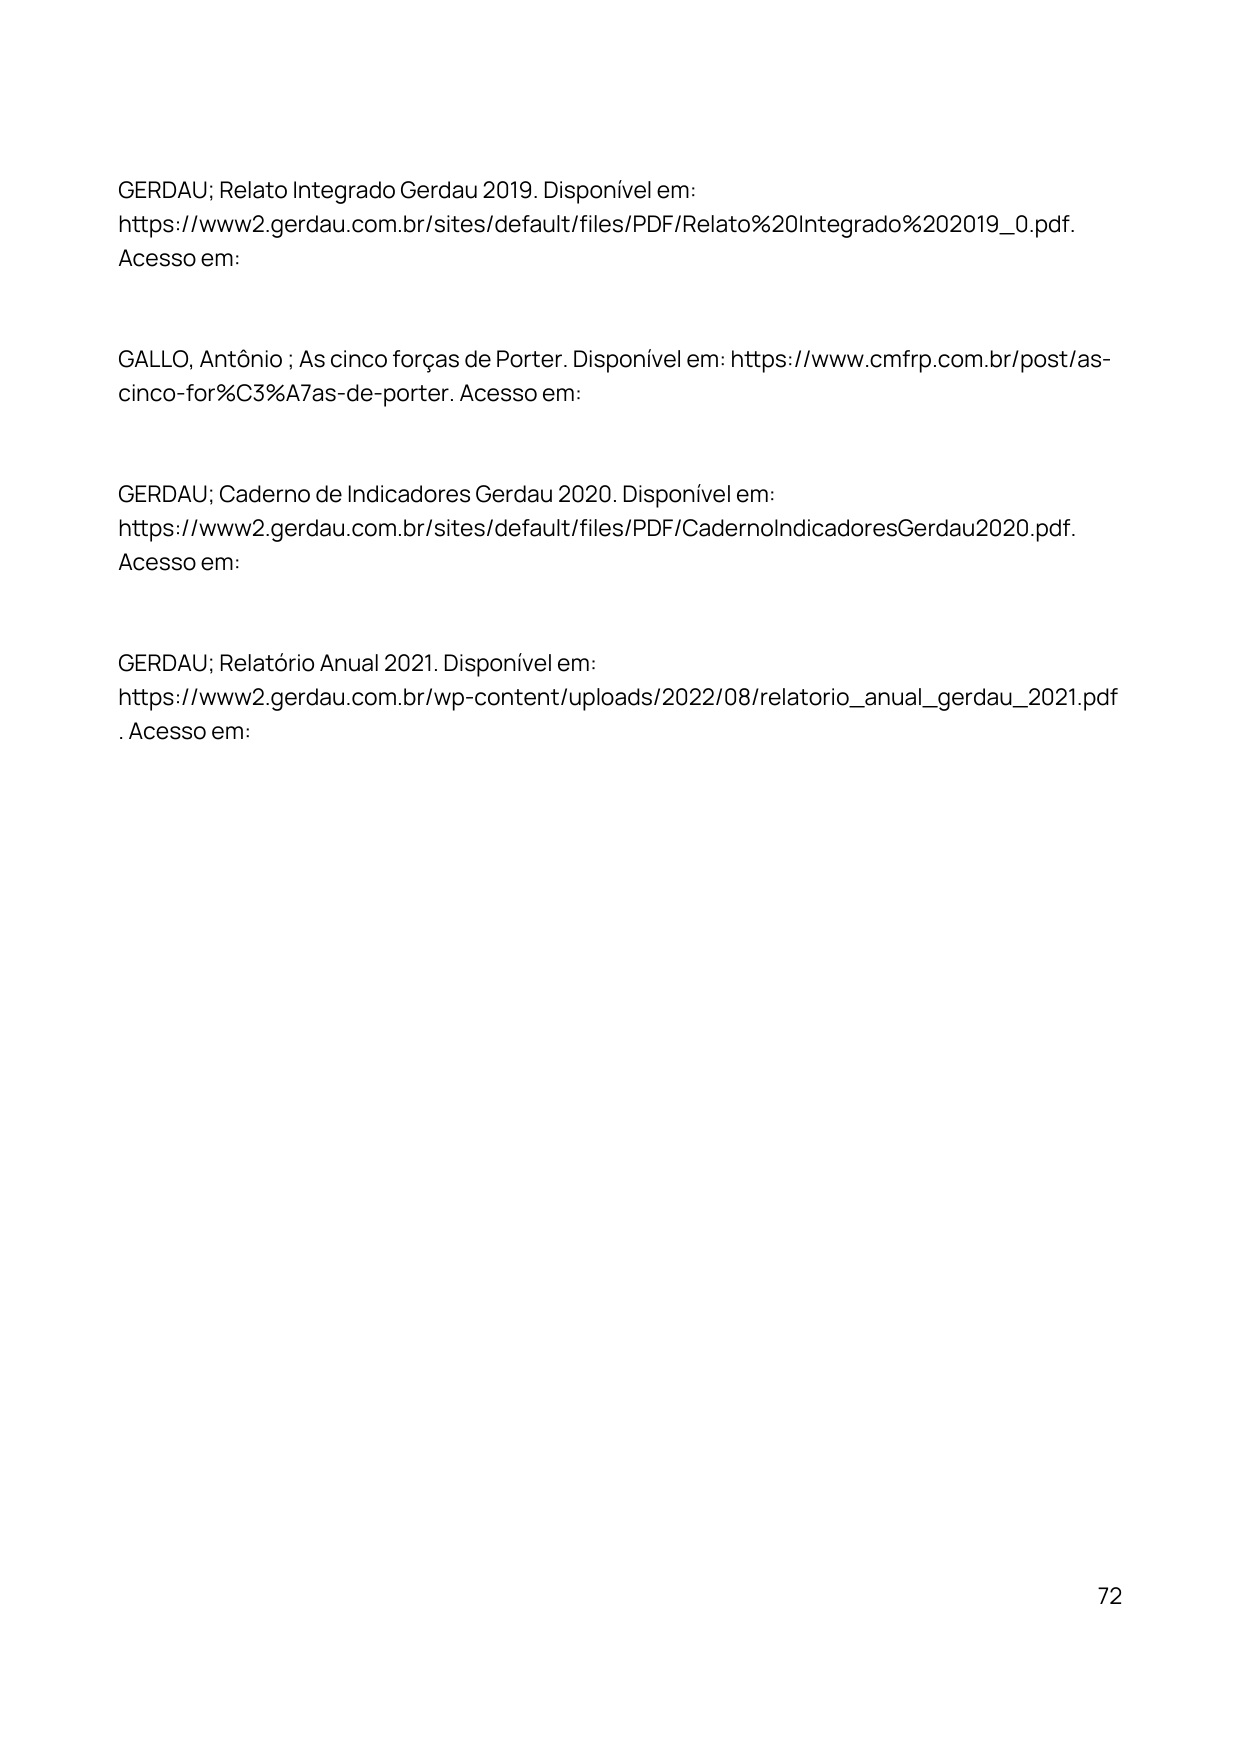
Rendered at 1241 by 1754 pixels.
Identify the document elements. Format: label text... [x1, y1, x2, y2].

text GERDAU; Relatório Anual 2021. Disponível em: https://www2.gerdau.com.br/wp-content/uploads/2022/08/relatorio_anual_gerdau_2021.pdf. Acesso em: [118, 647, 1122, 746]
text GALLO, Antônio ; As cinco forças de Porter. Disponível em: https://www.cmfrp.com.br/post/as-cinco-for%C3%A7as-de-porter. Acesso em: [118, 343, 1122, 408]
text GERDAU; Relato Integrado Gerdau 2019. Disponível em: https://www2.gerdau.com.br/sites/default/files/PDF/Relato%20Integrado%202019_0.pdf. Acesso em: [118, 174, 1122, 273]
text GERDAU; Caderno de Indicadores Gerdau 2020. Disponível em: https://www2.gerdau.com.br/sites/default/files/PDF/CadernoIndicadoresGerdau2020.pdf. Acesso em: [118, 478, 1122, 577]
